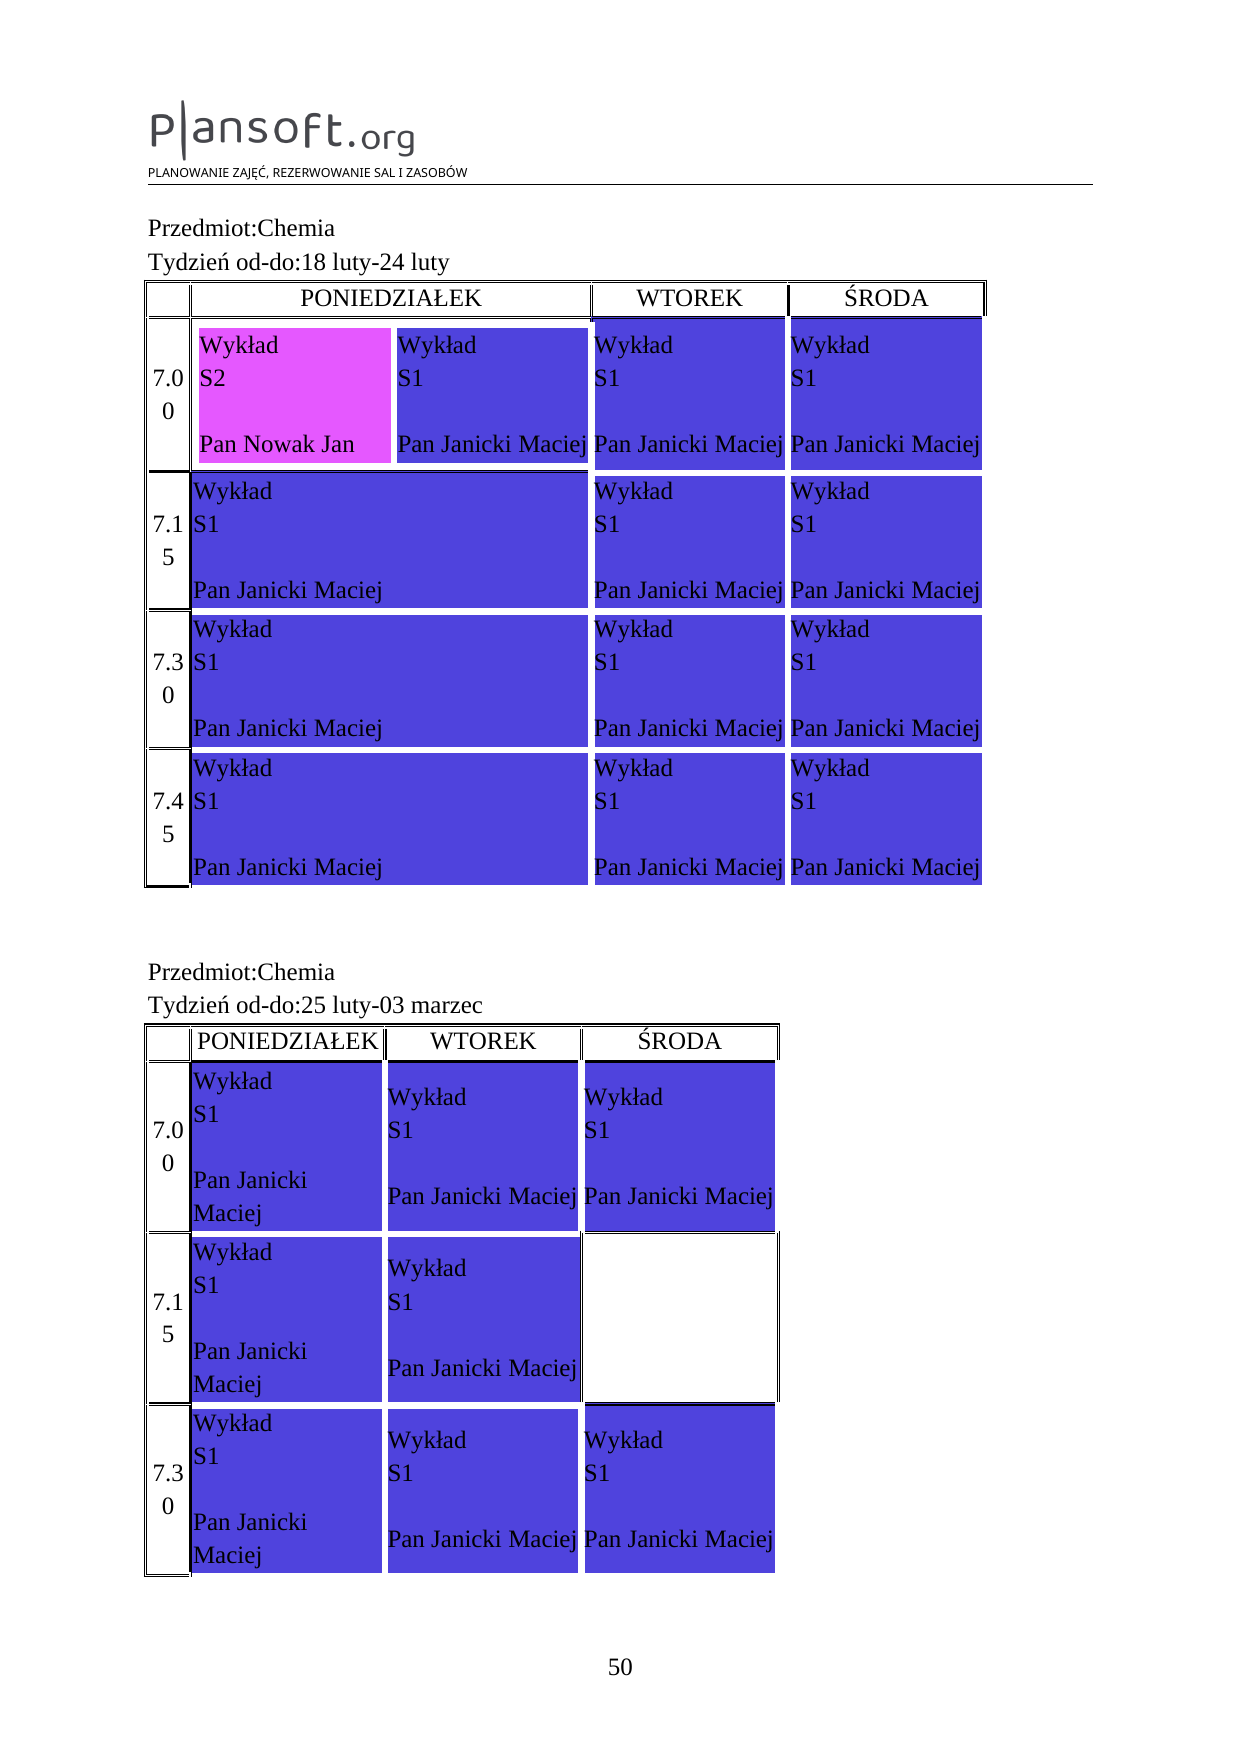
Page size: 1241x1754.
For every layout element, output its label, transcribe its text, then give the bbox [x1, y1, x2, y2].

text Przedmiot:Chemia Tydzień od-do:18 luty-24 luty [148, 213, 1093, 275]
table_cell Wykład S1 Pan Janicki Maciej [192, 473, 588, 608]
table_cell Wykład S1 Pan Janicki Maciej [192, 753, 588, 885]
table_header WTOREK [385, 1027, 581, 1059]
table_cell Wykład S1 Pan Janicki Maciej [388, 1237, 580, 1402]
picture [147, 73, 418, 165]
table_header [147, 1027, 191, 1059]
table_header PONIEDZIAŁEK [191, 1025, 385, 1059]
table_cell 7.15 [147, 470, 189, 608]
table_cell Wykład S1 Pan Janicki Maciej [192, 1237, 382, 1402]
table_cell 7.15 [145, 1231, 189, 1402]
table_cell Wykład S1 Pan Janicki Maciej [593, 319, 785, 470]
table_header ŚRODA [581, 1027, 777, 1059]
table_header WTOREK [591, 281, 788, 316]
table_cell 7.00 [145, 316, 191, 470]
table_cell Wykład S1 Pan Janicki Maciej [595, 615, 785, 747]
table_cell Wykład S1 Pan Janicki Maciej [388, 1409, 578, 1573]
table_cell Wykład S1 Pan Janicki Maciej [585, 1406, 775, 1573]
table_cell Wykład S1 Pan Janicki Maciej [791, 319, 982, 470]
table_cell 7.30 [147, 1402, 191, 1573]
table_header [147, 283, 191, 316]
table_cell 7.00 [147, 1060, 190, 1231]
table_cell Wykład S1 Pan Janicki Maciej [192, 615, 588, 747]
table_cell Wykład S1 Pan Janicki Maciej [595, 476, 785, 608]
table_cell Wykład S1 Pan Janicki Maciej [791, 615, 982, 747]
table_cell Wykład S1 Pan Janicki Maciej [192, 1409, 382, 1573]
table_cell Wykład S1 Pan Janicki Maciej [791, 753, 982, 885]
table_cell [583, 1234, 777, 1402]
text Przedmiot:Chemia Tydzień od-do:25 luty-03 marzec [148, 891, 1093, 1019]
table_header ŚRODA [788, 283, 983, 316]
table_header PONIEDZIAŁEK [191, 283, 591, 316]
table_cell Wykład S1 Pan Janicki Maciej [388, 1063, 578, 1231]
table_cell 7.45 [145, 747, 191, 885]
table_cell Wykład S1 Pan Janicki Maciej [595, 753, 785, 885]
table_cell Wykład S1 Pan Janicki Maciej [585, 1063, 775, 1231]
table_cell 7.30 [147, 608, 189, 747]
table_cell Wykład S1 Pan Janicki Maciej [791, 476, 982, 608]
table_cell Wykład S1 Pan Janicki Maciej [192, 1063, 382, 1231]
